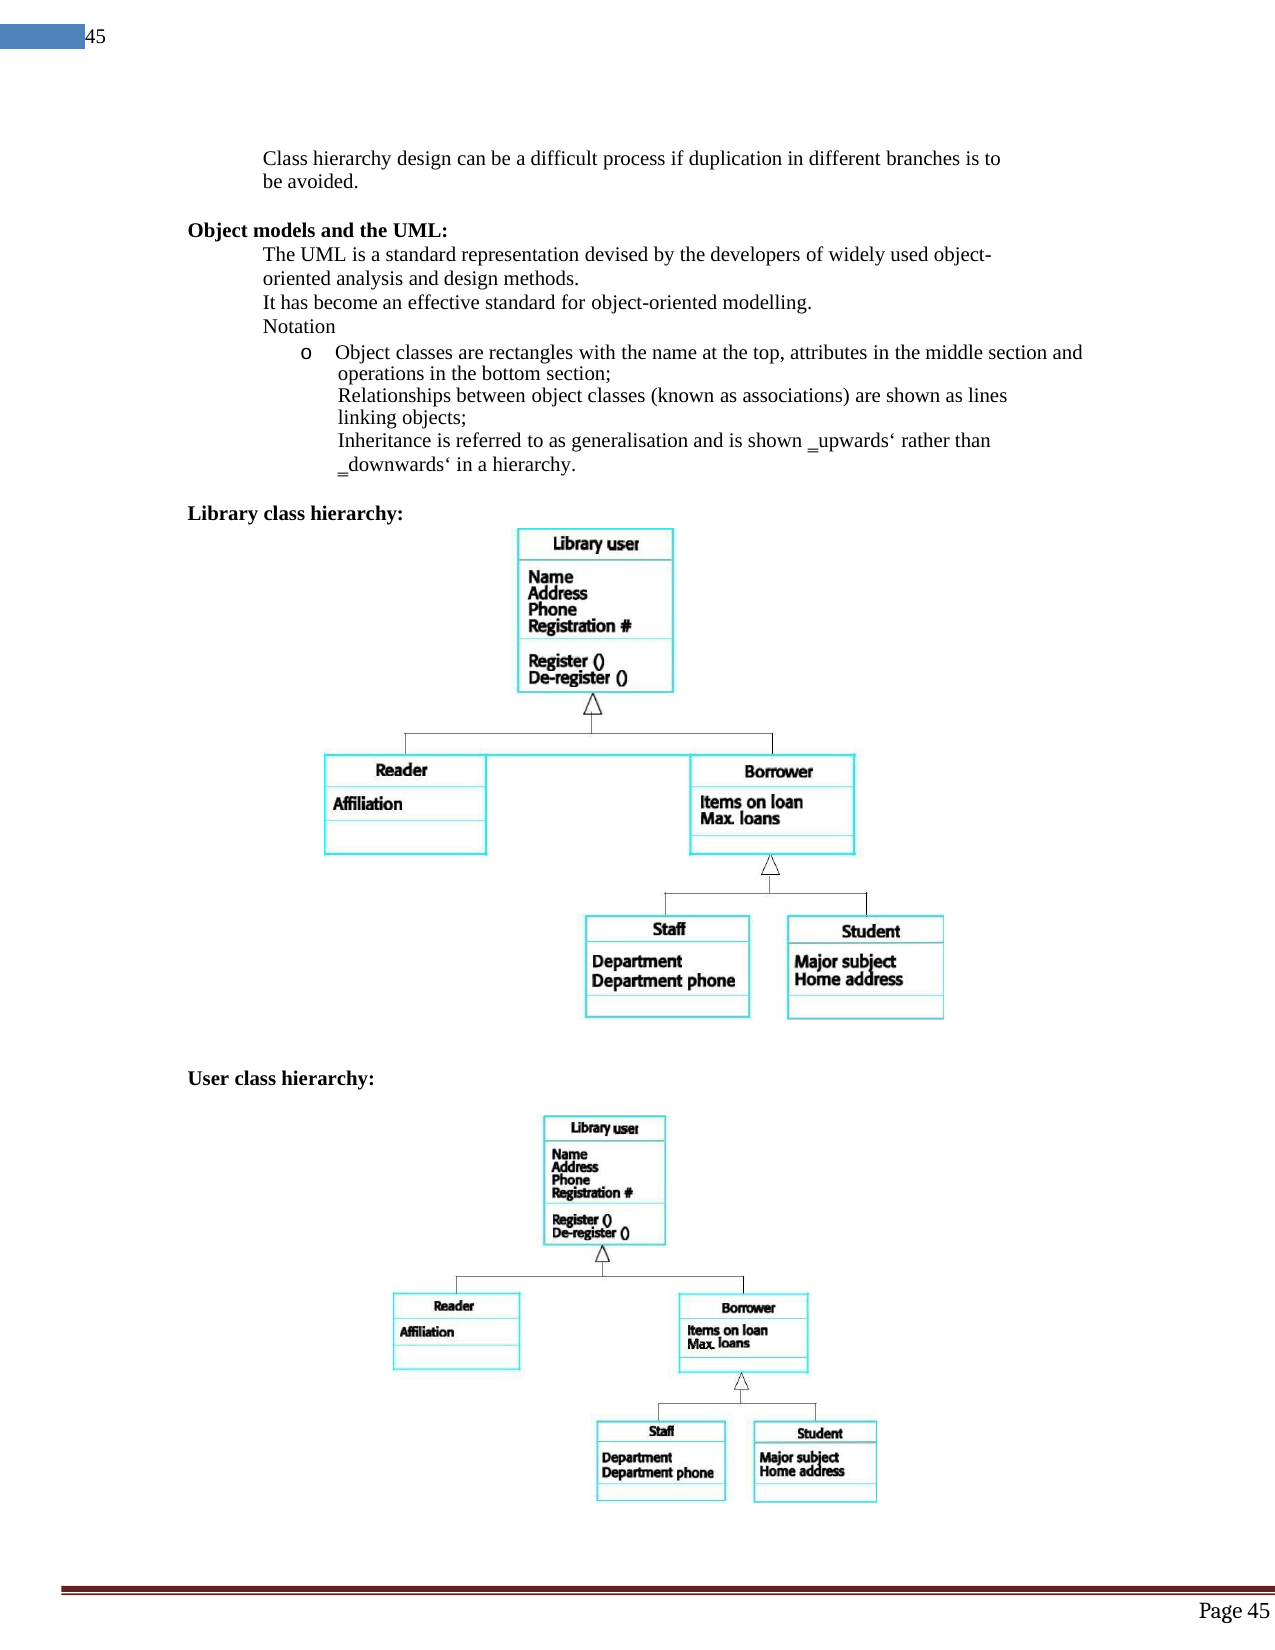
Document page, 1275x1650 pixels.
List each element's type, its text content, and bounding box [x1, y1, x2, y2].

picture [392, 1115, 878, 1503]
text o Object classes are rectangles with the name at the top, attributes in the middle section and operations in the bottom section; [300, 341, 1088, 384]
text Relationships between object classes (known as associations) are shown as lines linking objects; [338, 385, 1011, 429]
text The UML is a standard representation devised by the developers of widely used object- oriented analysis and design methods. [263, 242, 1011, 290]
subtitle Library class hierarchy: [187, 501, 1275, 525]
text It has become an effective standard for object-oriented modelling. [263, 291, 1275, 314]
subtitle Object models and the UML: [187, 218, 1275, 242]
text ‗downwards‘ in a hierarchy. [338, 452, 1275, 476]
text Inheritance is referred to as generalisation and is shown ‗upwards‘ rather than [338, 429, 1275, 452]
text Notation [263, 314, 1275, 338]
text User class hierarchy: [187, 1066, 1275, 1089]
text Class hierarchy design can be a difficult process if duplication in different branches is to be avoided. [263, 148, 1011, 193]
picture [323, 528, 945, 1020]
